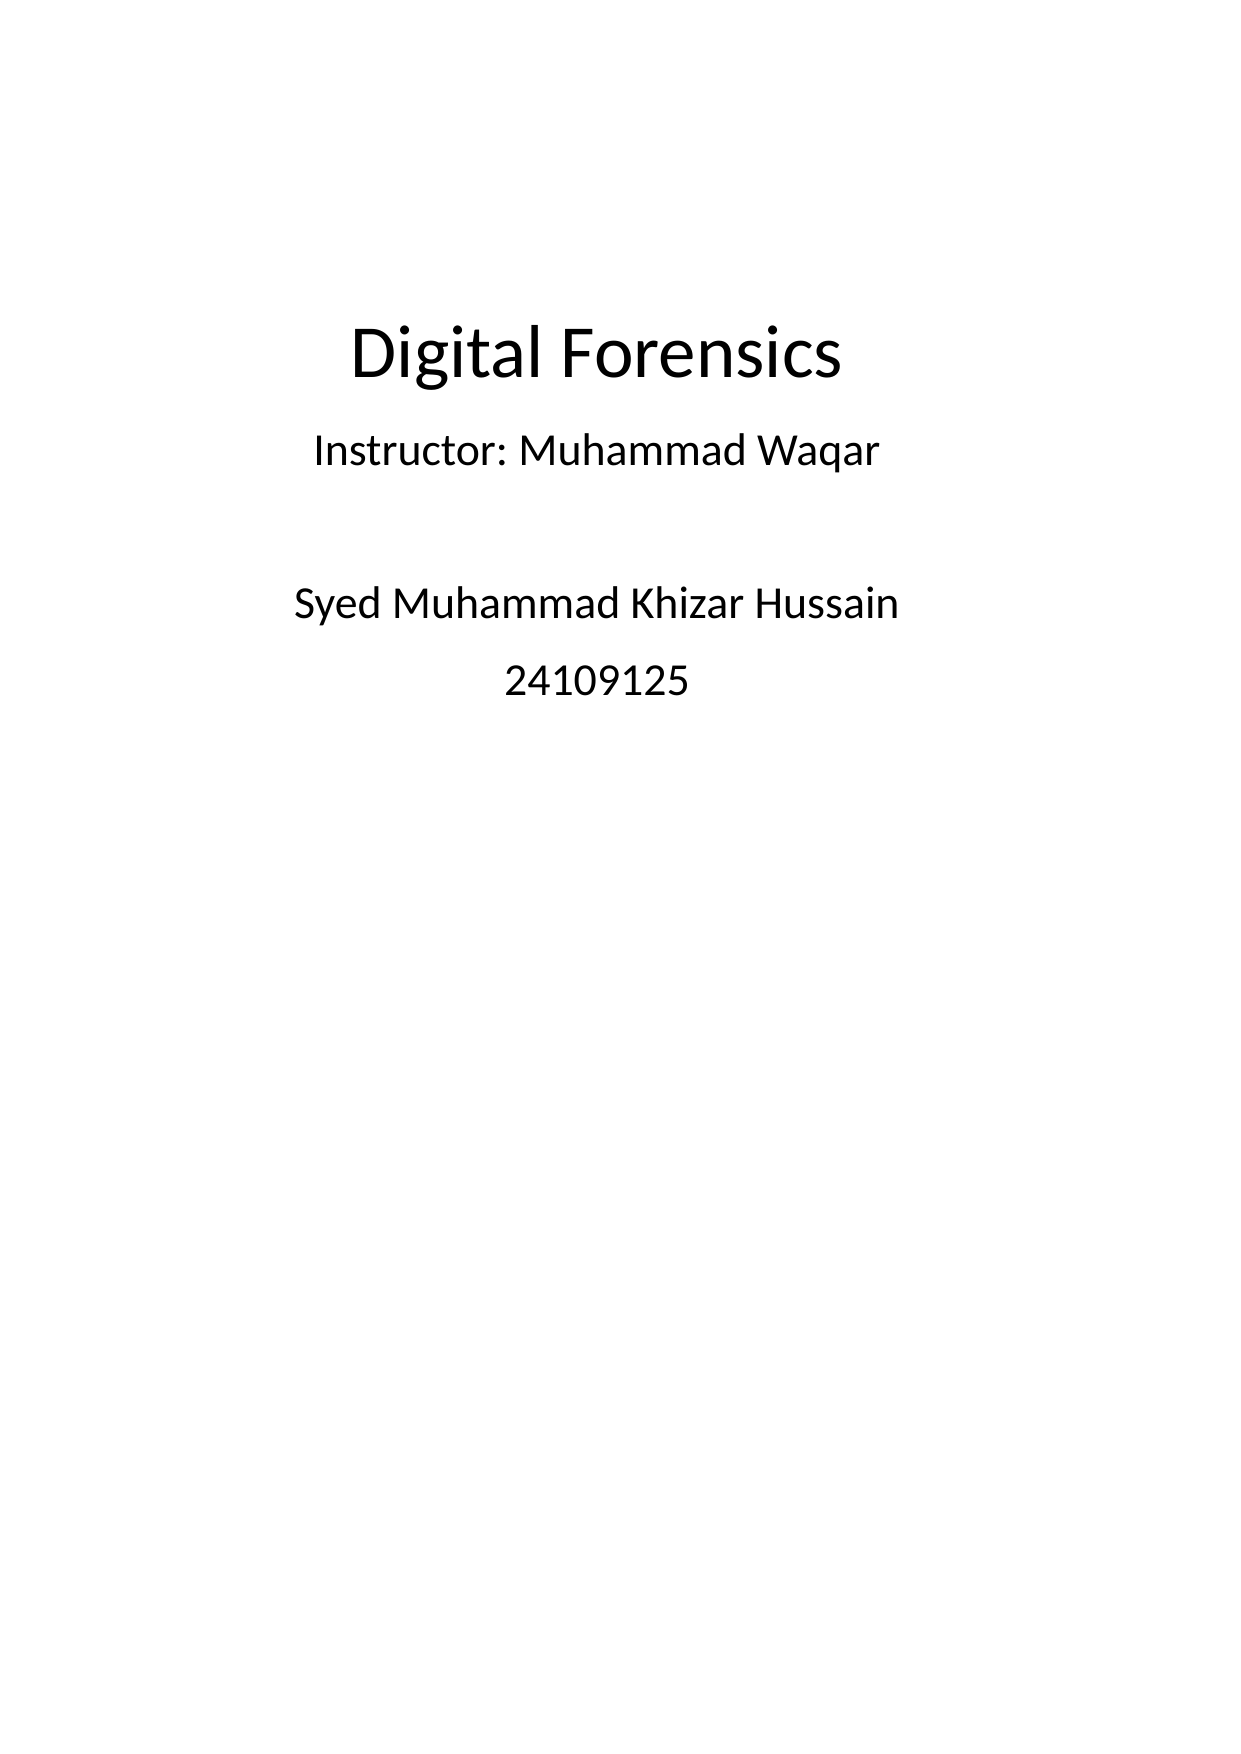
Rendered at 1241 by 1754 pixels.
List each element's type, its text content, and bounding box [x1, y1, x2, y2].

text Digital Forensics [103, 305, 1090, 396]
text 24109125 [103, 651, 1090, 707]
text Syed Muhammad Khizar Hussain [103, 574, 1090, 630]
text Instructor: Muhammad Waqar [103, 420, 1090, 476]
